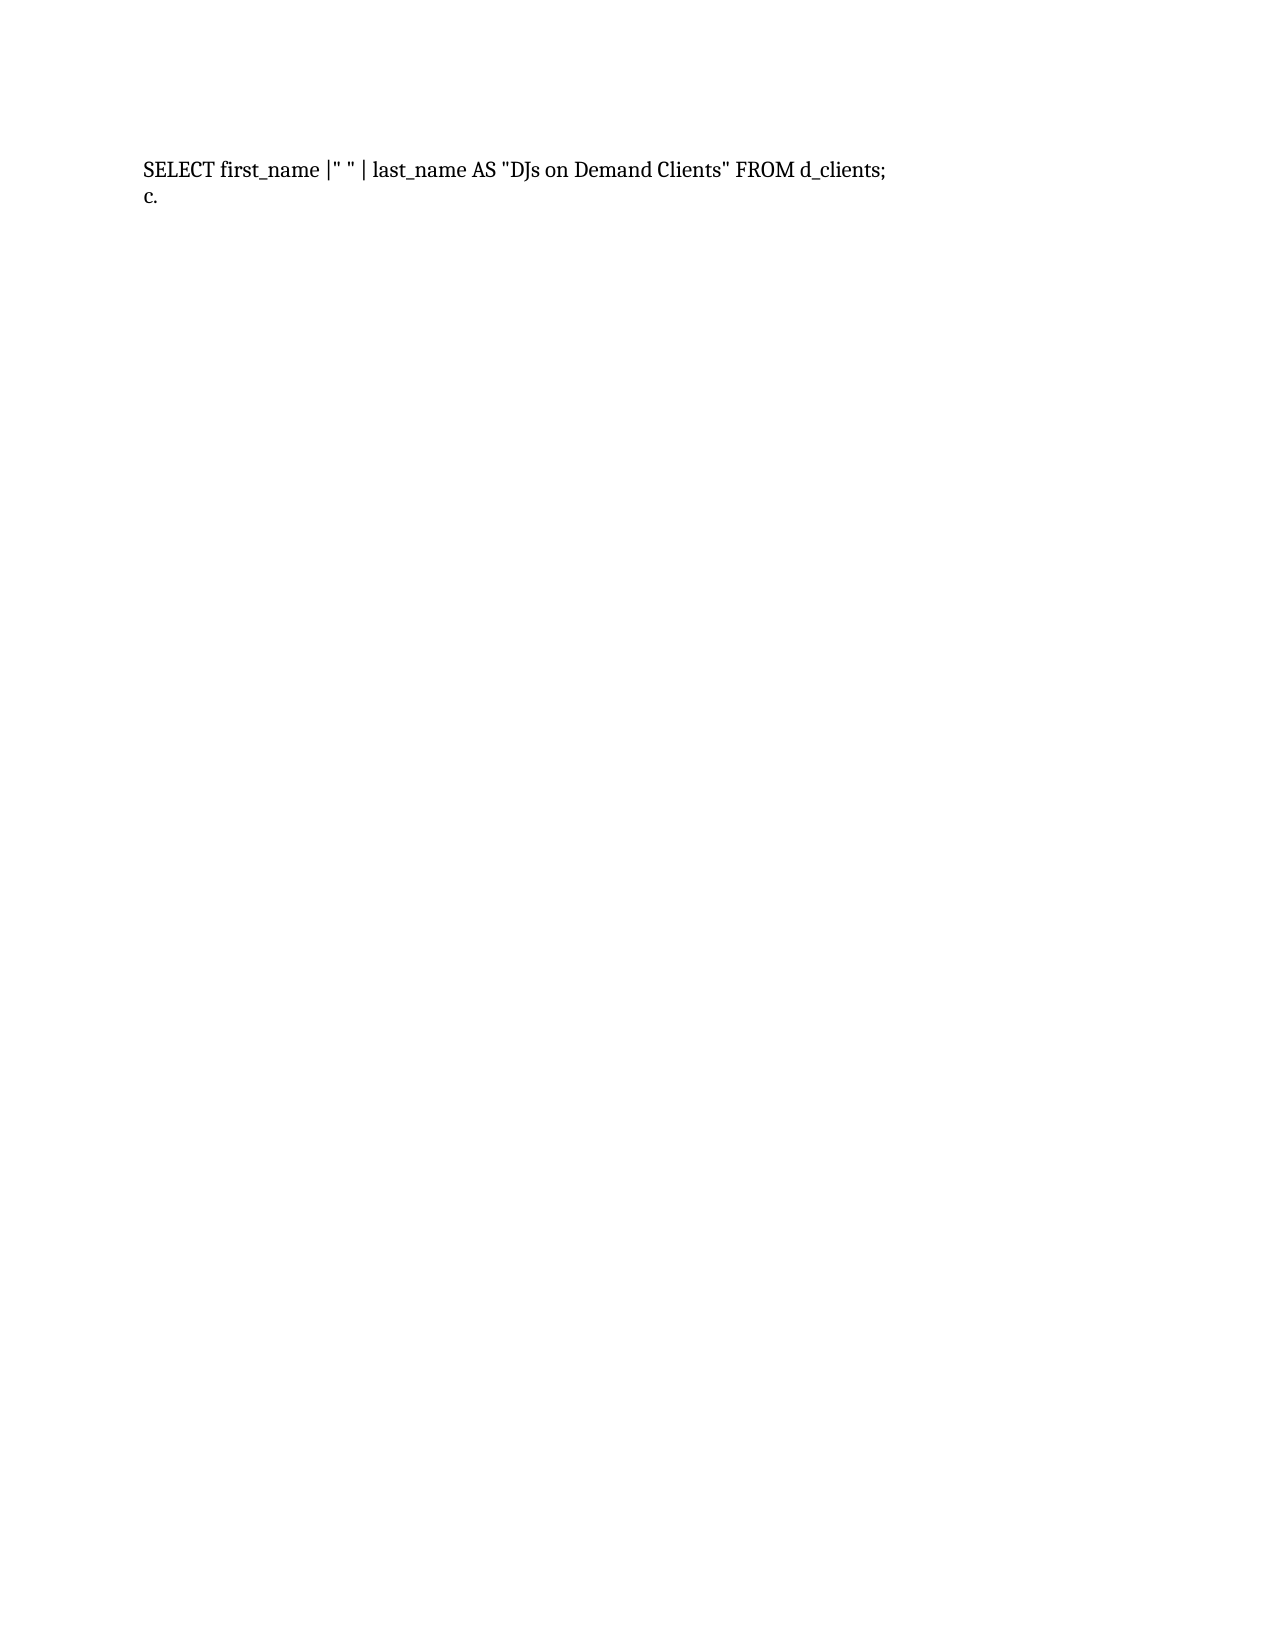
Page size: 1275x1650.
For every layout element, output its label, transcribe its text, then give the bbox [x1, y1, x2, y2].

text SELECT first_name |" " | last_name AS "DJs on Demand Clients" FROM d_clients; [144, 156, 900, 183]
text c. [144, 183, 1275, 209]
